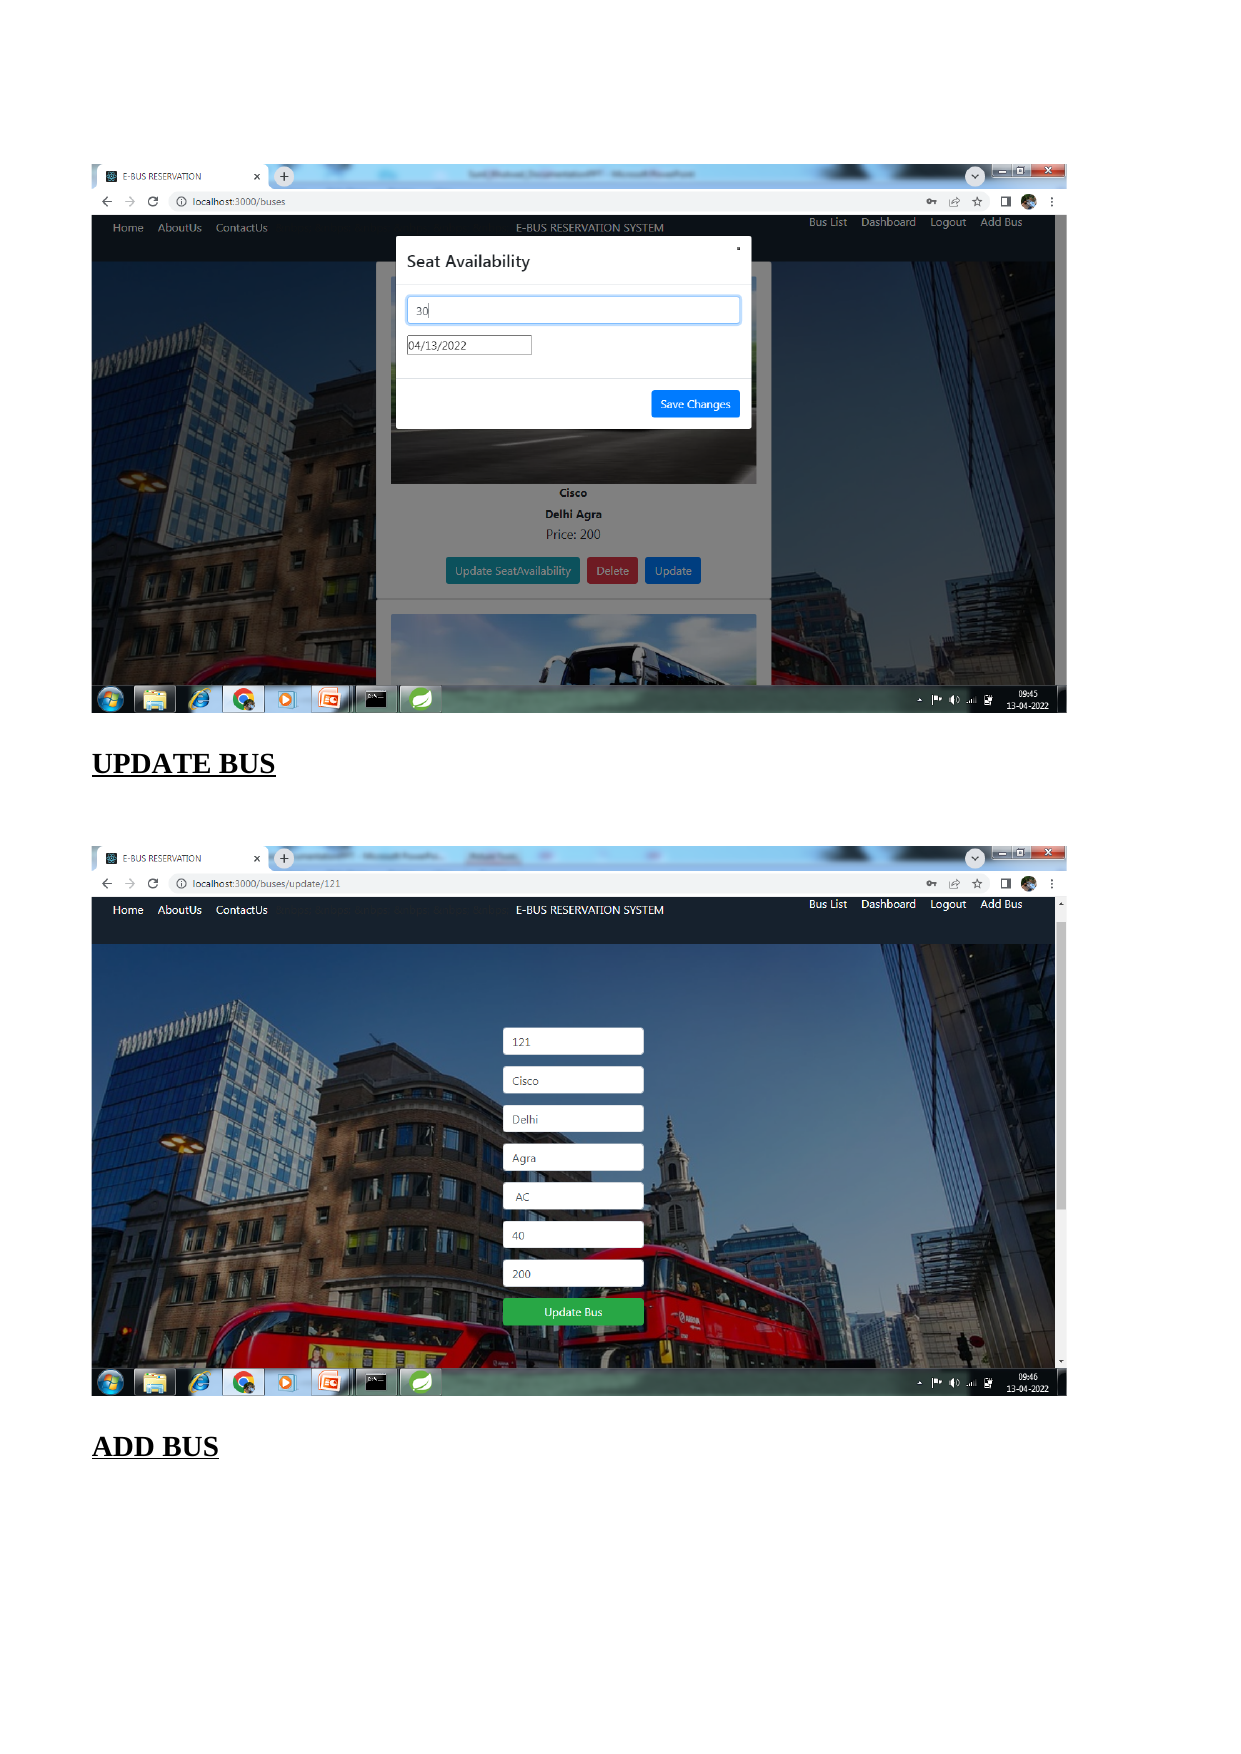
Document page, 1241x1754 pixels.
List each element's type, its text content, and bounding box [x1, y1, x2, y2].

picture [91, 846, 1067, 1396]
text ADD BUS [92, 1429, 1105, 1462]
picture [91, 164, 1067, 713]
text UPDATE BUS [92, 746, 1105, 780]
